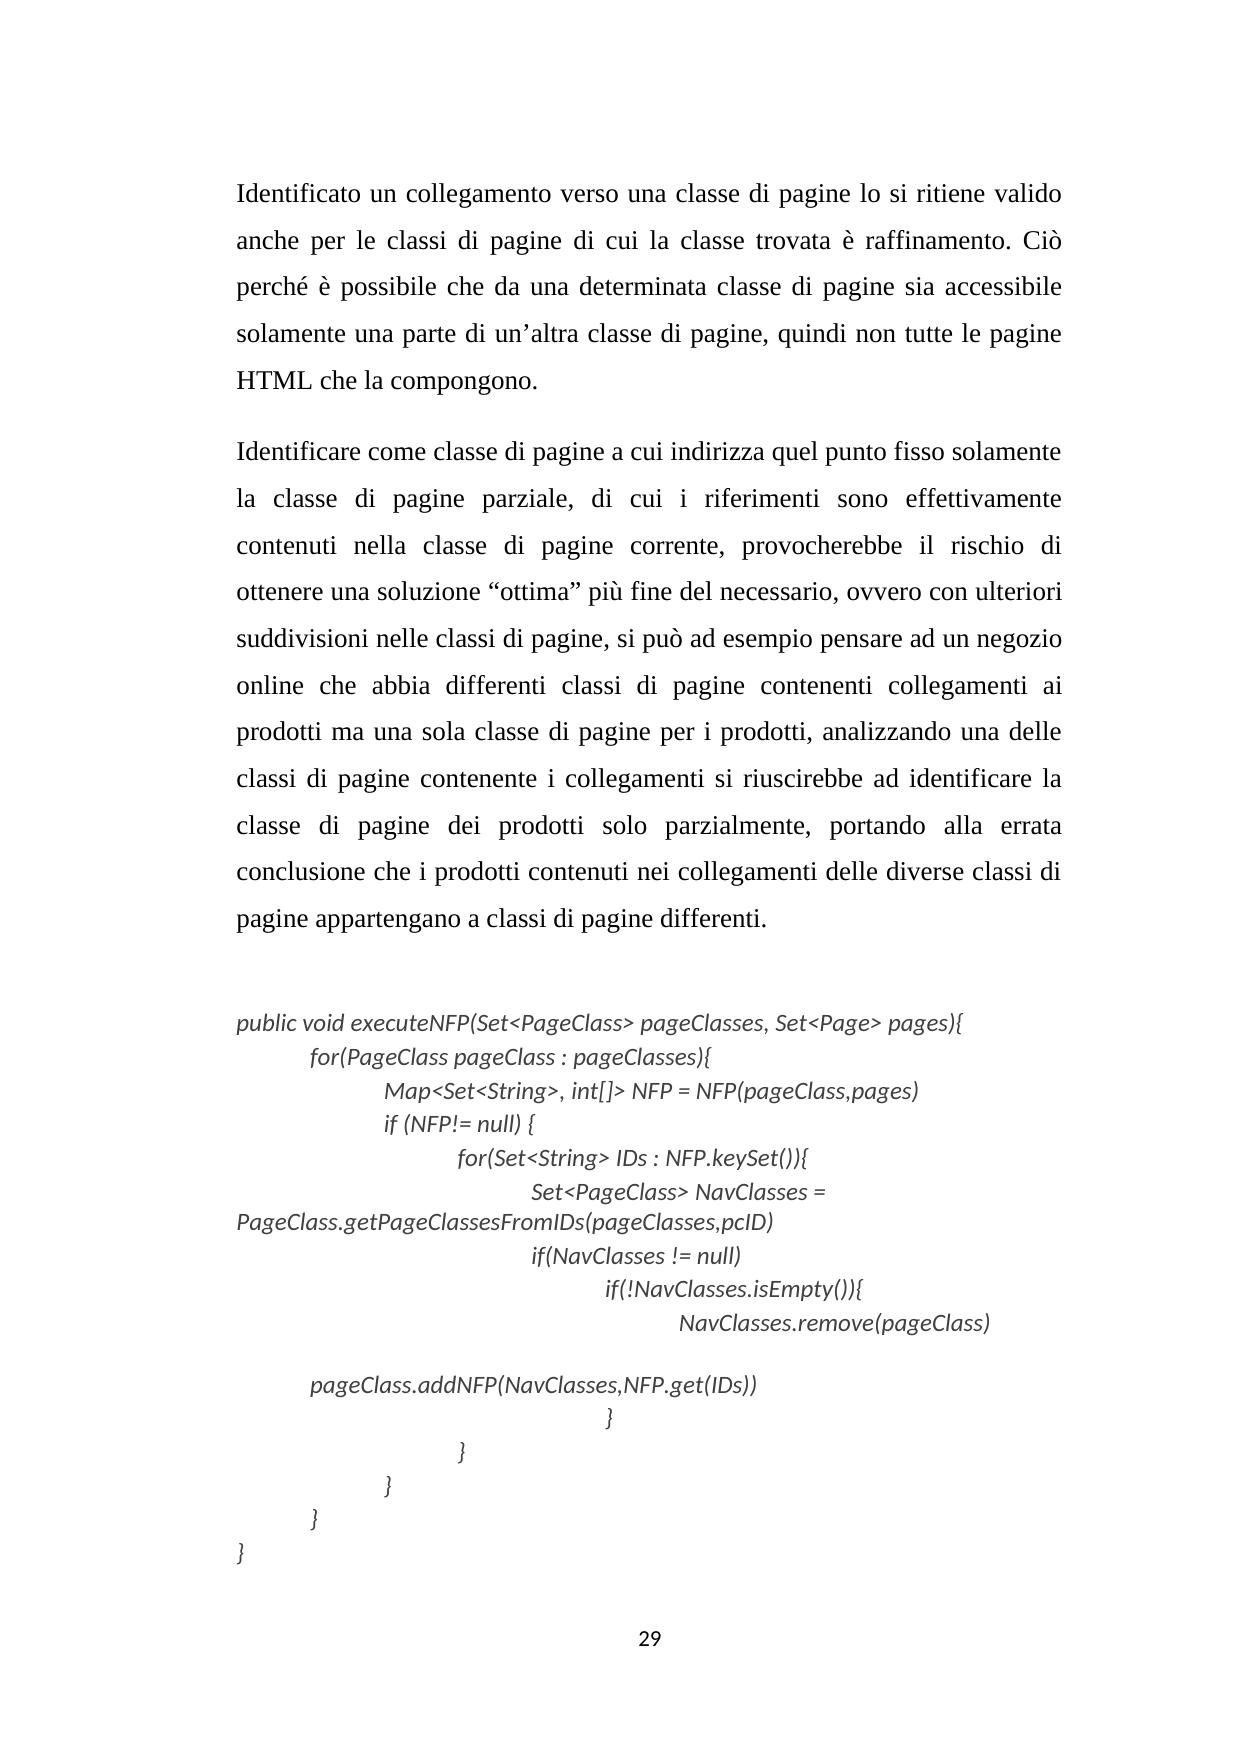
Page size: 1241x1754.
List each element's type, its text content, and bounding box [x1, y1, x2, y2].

text NavClasses.remove(pageClass) [236, 1307, 1063, 1338]
text if(NavClasses != null) [236, 1240, 1063, 1270]
text Map<Set<String>, int[]> NFP = NFP(pageClass,pages) [236, 1075, 1063, 1105]
text if (NFP!= null) { [236, 1108, 1063, 1139]
text Set<PageClass> NavClasses = PageClass.getPageClassesFromIDs(pageClasses,pcID) [236, 1176, 1063, 1237]
text for(Set<String> IDs : NFP.keySet()){ [236, 1142, 1063, 1173]
text if(!NavClasses.isEmpty()){ [236, 1273, 1063, 1304]
text for(PageClass pageClass : pageClasses){ [236, 1041, 1063, 1072]
text } [236, 1402, 1063, 1433]
text Identificato un collegamento verso una classe di pagine lo si ritiene valido anche per le classi di pagine di cui la classe trovata è raffinamento. Ciò perché è possibile che da una determinata classe di pagine sia accessibile solamente una parte di un’altra classe di pagine, quindi non tutte le pagine HTML che la compongono. [236, 177, 1063, 395]
text pageClass.addNFP(NavClasses,NFP.get(IDs)) [236, 1341, 1063, 1399]
text } [236, 1537, 1063, 1568]
text } [236, 1436, 1063, 1467]
text Identificare come classe di pagine a cui indirizza quel punto fisso solamente la classe di pagine parziale, di cui i riferimenti sono effettivamente contenuti nella classe di pagine corrente, provocherebbe il rischio di ottenere una soluzione “ottima” più fine del necessario, ovvero con ulteriori suddivisioni nelle classi di pagine, si può ad esempio pensare ad un negozio online che abbia differenti classi di pagine contenenti collegamenti ai prodotti ma una sola classe di pagine per i prodotti, analizzando una delle classi di pagine contenente i collegamenti si riuscirebbe ad identificare la classe di pagine dei prodotti solo parzialmente, portando alla errata conclusione che i prodotti contenuti nei collegamenti delle diverse classi di pagine appartengano a classi di pagine differenti. [236, 436, 1063, 933]
text public void executeNFP(Set<PageClass> pageClasses, Set<Page> pages){ [236, 1007, 1063, 1038]
text } [236, 1503, 1063, 1534]
text } [236, 1470, 1063, 1500]
